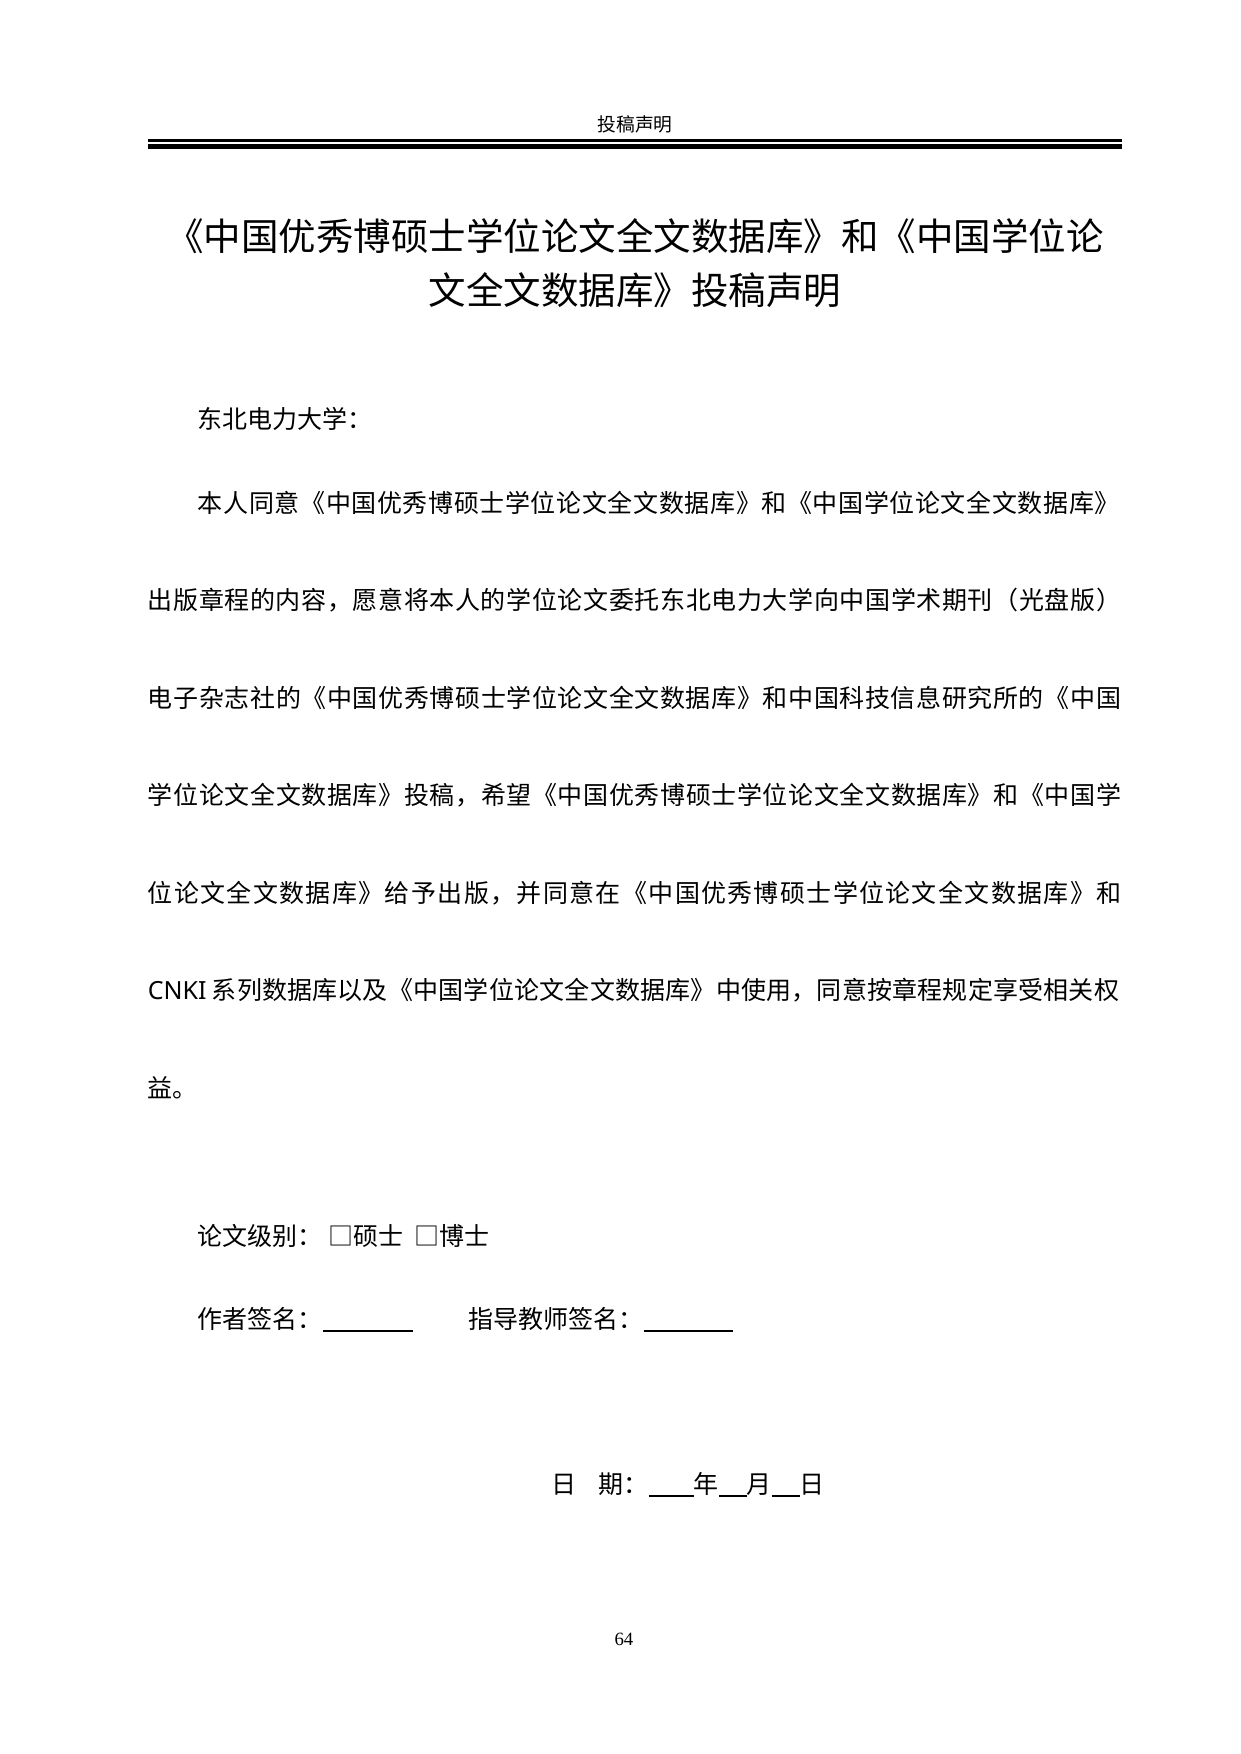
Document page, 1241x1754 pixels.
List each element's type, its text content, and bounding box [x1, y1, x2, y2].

text 论文级别： □硕士 □博士 [148, 1202, 1122, 1267]
text 本人同意《中国优秀博硕士学位论文全文数据库》和《中国学位论文全文数据库》出版章程的内容，愿意将本人的学位论文委托东北电力大学向中国学术期刊（光盘版）电子杂志社的《中国优秀博硕士学位论文全文数据库》和中国科技信息研究所的《中国学位论文全文数据库》投稿，希望《中国优秀博硕士学位论文全文数据库》和《中国学位论文全文数据库》给予出版，并同意在《中国优秀博硕士学位论文全文数据库》和CNKI系列数据库以及《中国学位论文全文数据库》中使用，同意按章程规定享受相关权益。 [148, 469, 1122, 1119]
subtitle 《中国优秀博硕士学位论文全文数据库》和《中国学位论文全文数据库》投稿声明 [148, 207, 1122, 316]
text 日 期： 年 月 日 [148, 1450, 1122, 1515]
text 东北电力大学： [148, 386, 1122, 451]
text 作者签名： 指导教师签名： [148, 1285, 1122, 1350]
